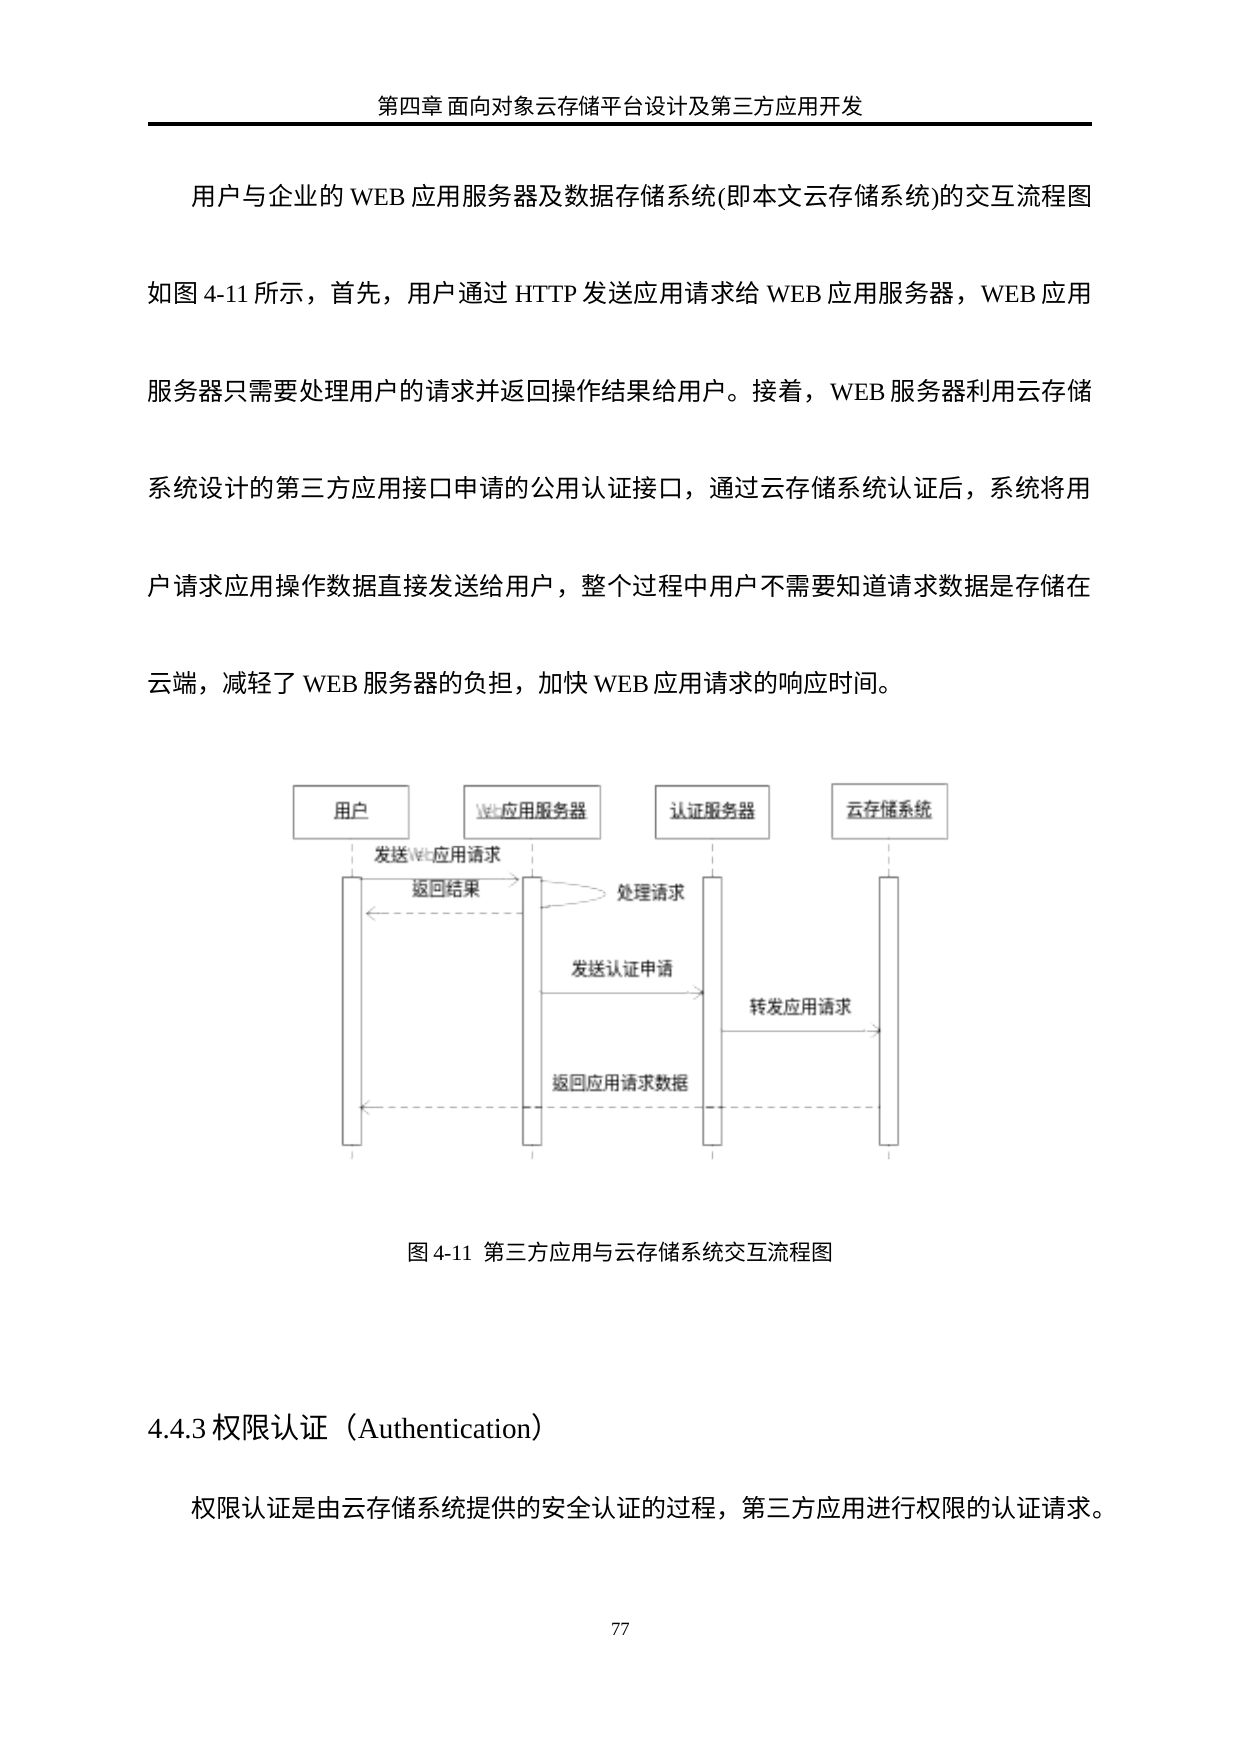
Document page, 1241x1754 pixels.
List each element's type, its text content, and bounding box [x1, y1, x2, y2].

text 图4-11 第三方应用与云存储系统交互流程图 [148, 1234, 1092, 1267]
subtitle 4.4.3权限认证（Authentication） [148, 1393, 1092, 1458]
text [148, 1474, 1092, 1539]
text 用户与企业的WEB应用服务器及数据存储系统(即本文云存储系统)的交互流程图如图4-11所示，首先，用户通过HTTP发送应用请求给WEB应用服务器，WEB应用服务器只需要处理用户的请求并返回操作结果给用户。接着，WEB服务器利用云存储系统设计的第三方应用接口申请的公用认证接口，通过云存储系统认证后，系统将用户请求应用操作数据直接发送给用户，整个过程中用户不需要知道请求数据是存储在云端，减轻了WEB服务器的负担，加快WEB应用请求的响应时间。 [148, 162, 1092, 714]
